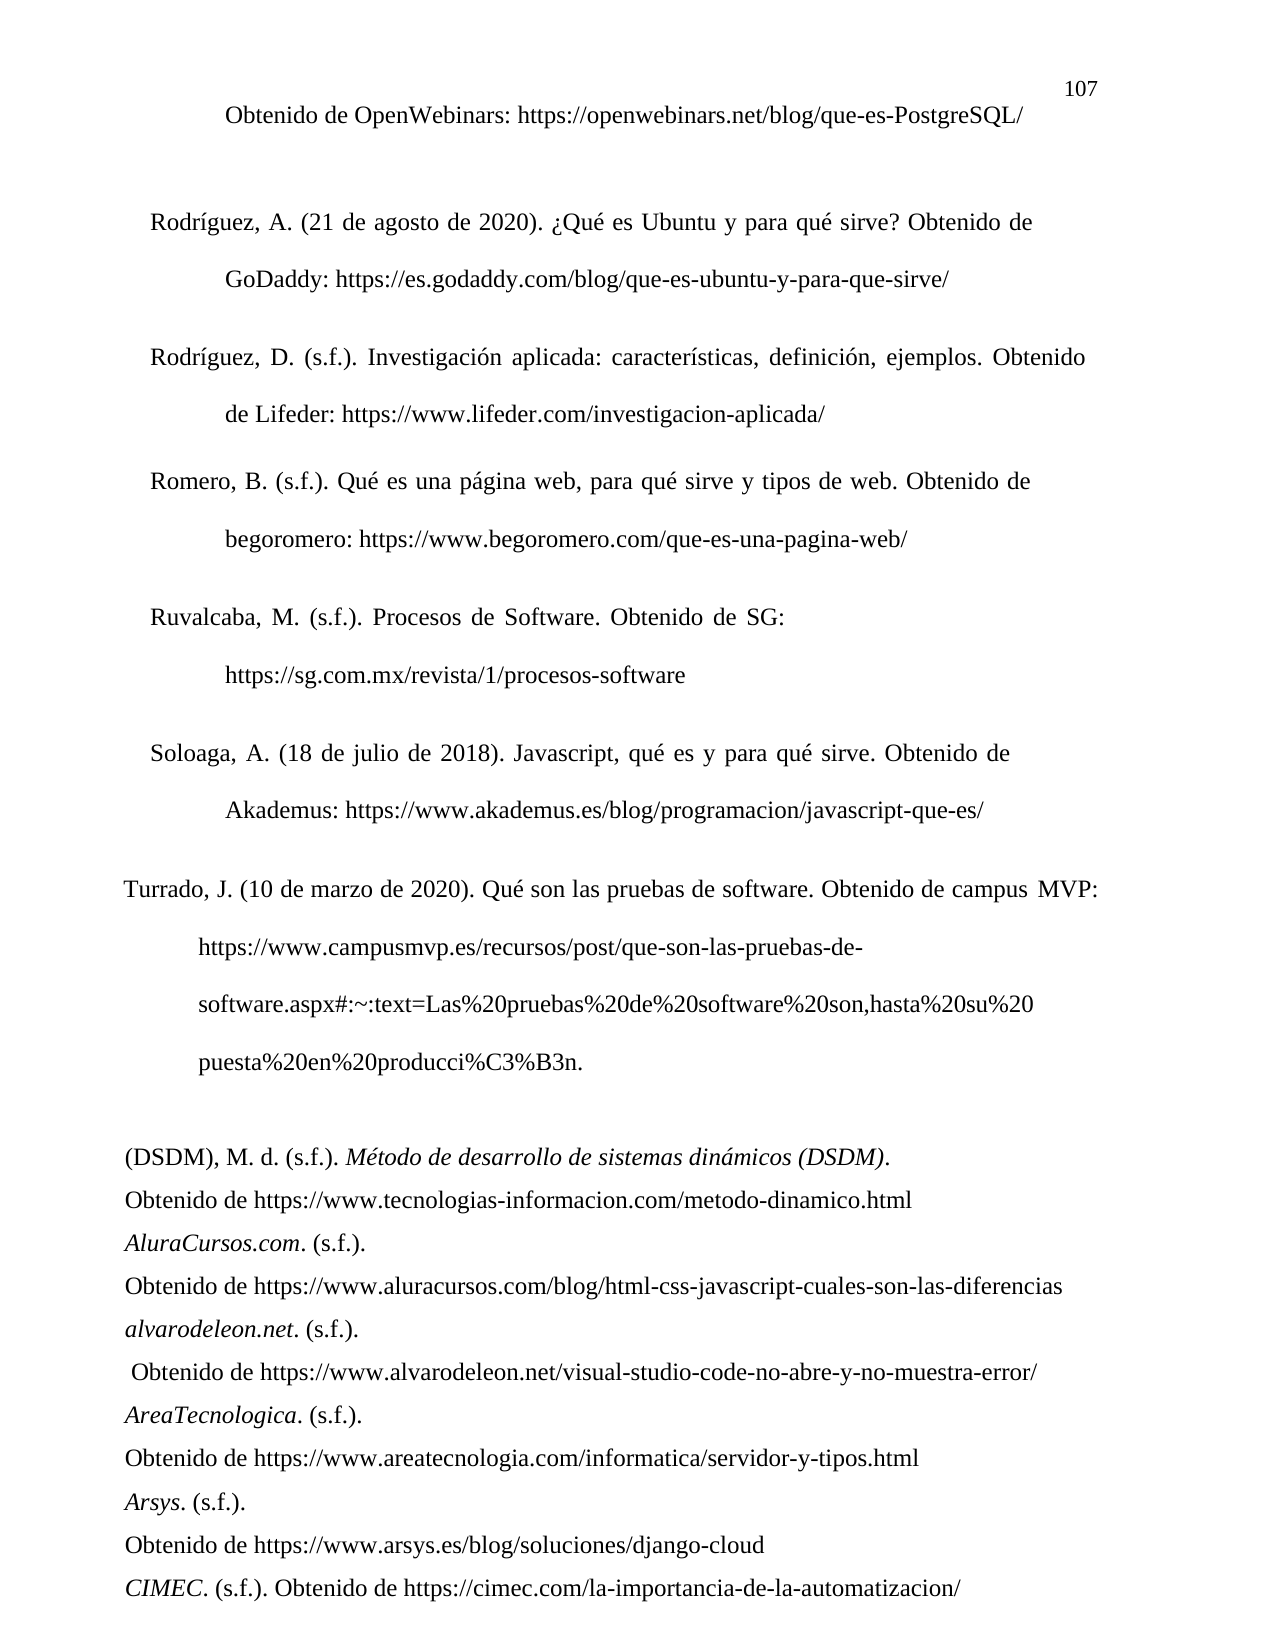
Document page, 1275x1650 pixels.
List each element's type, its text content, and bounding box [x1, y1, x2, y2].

text Obtenido de OpenWebinars: https://openwebinars.net/blog/que-es-PostgreSQL/ [225, 100, 1275, 129]
text Rodríguez, A. (21 de agosto de 2020). ¿Qué es Ubuntu y para qué sirve? Obtenido de GoDaddy: https://es.godaddy.com/blog/que-es-ubuntu-y-para-que-sirve/ [150, 207, 1034, 293]
text Romero, B. (s.f.). Qué es una página web, para qué sirve y tipos de web. Obtenido de begoromero: https://www.begoromero.com/que-es-una-pagina-web/ [150, 466, 1032, 553]
text Rodríguez, D. (s.f.). Investigación aplicada: características, definición, ejemplos. Obtenido de Lifeder: https://www.lifeder.com/investigacion-aplicada/ [150, 342, 1086, 428]
text Soloaga, A. (18 de julio de 2018). Javascript, qué es y para qué sirve. Obtenido de Akademus: https://www.akademus.es/blog/programacion/javascript-que-es/ [150, 738, 1012, 824]
text Turrado, J. (10 de marzo de 2020). Qué son las pruebas de software. Obtenido de campus MVP: https://www.campusmvp.es/recursos/post/que-son-las-pruebas-de- software.aspx#:~:text=Las%20pruebas%20de%20software%20son,hasta%20su%20 puesta%20en%20producci%C3%B3n. [123, 874, 1098, 1075]
text Ruvalcaba, M. (s.f.). Procesos de Software. Obtenido de SG: https://sg.com.mx/revista/1/procesos-software [150, 602, 785, 688]
